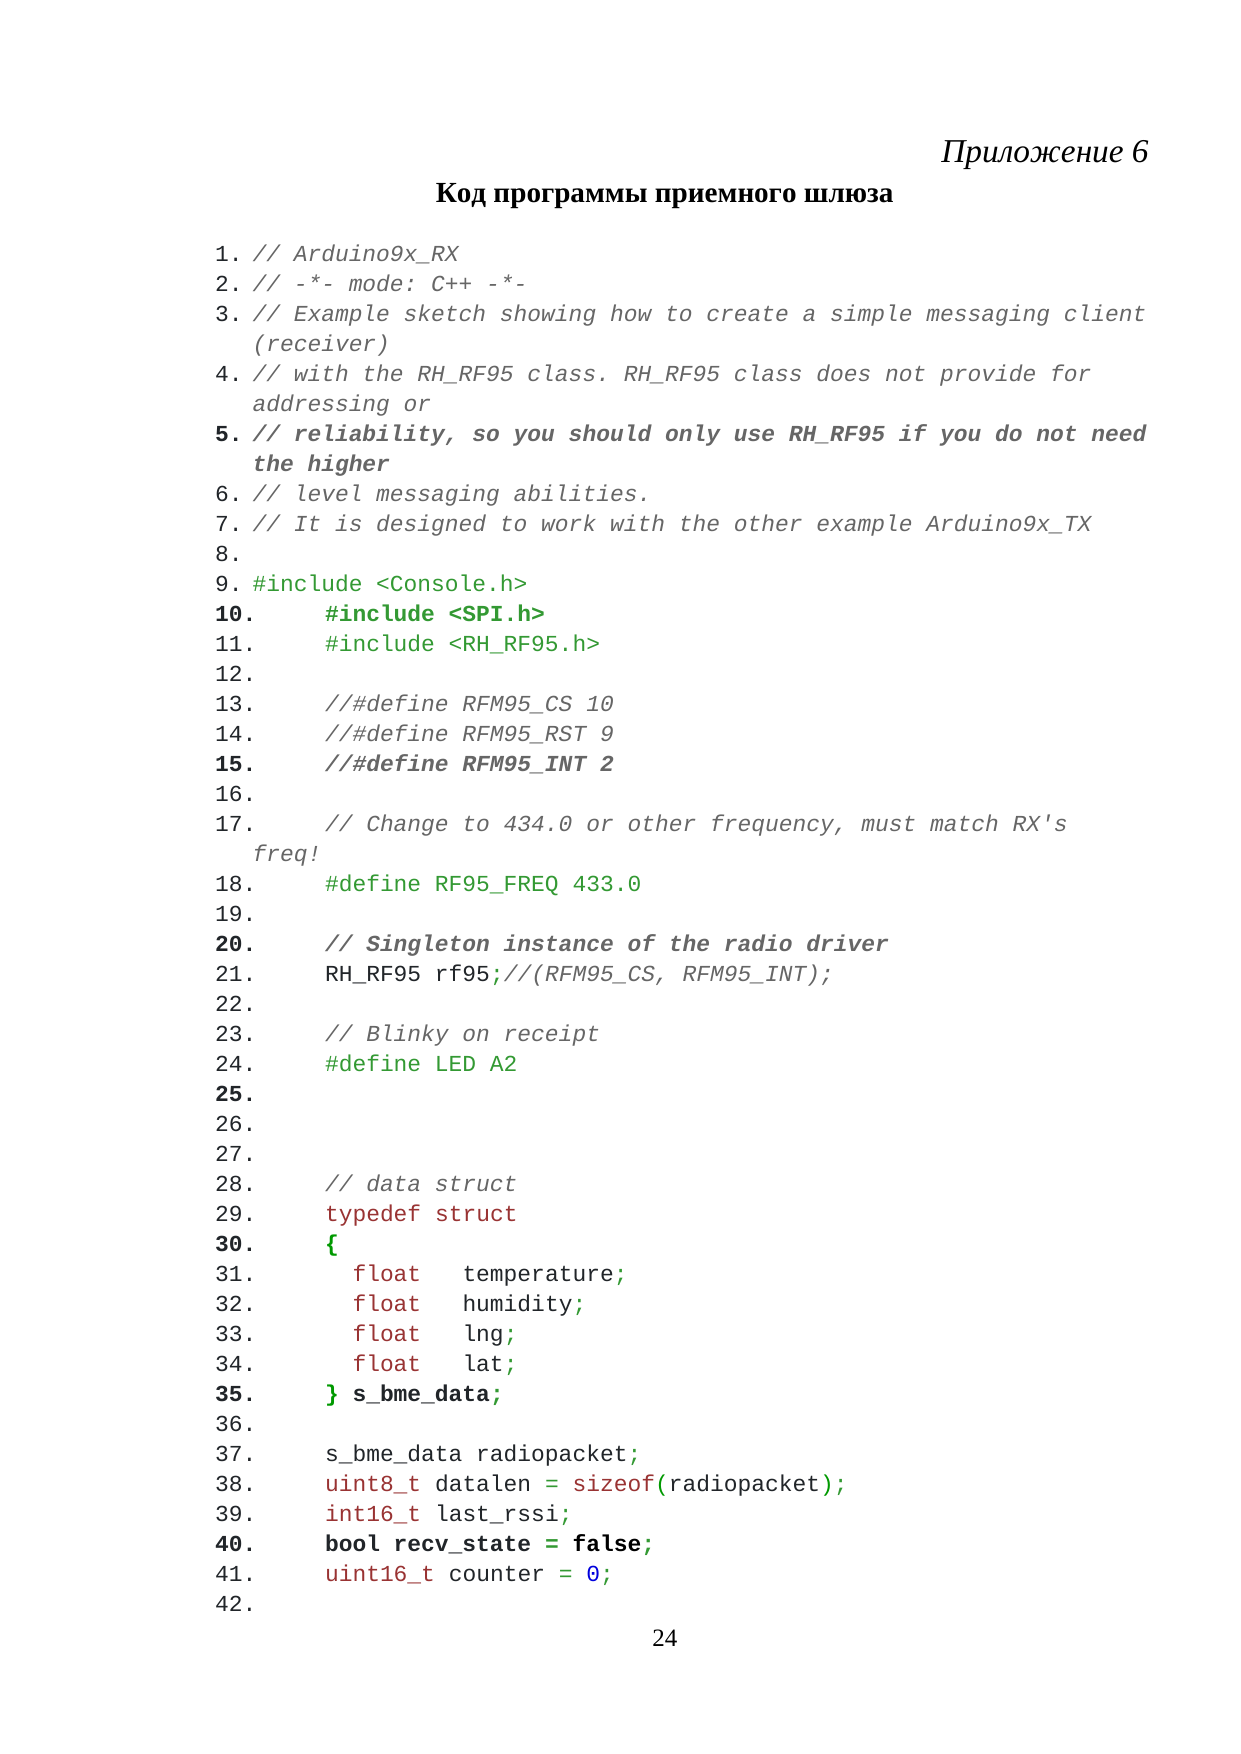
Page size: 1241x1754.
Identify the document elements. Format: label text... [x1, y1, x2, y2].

list typedef struct [215, 1198, 1152, 1228]
list bool recv_state = false; [215, 1528, 1152, 1558]
list // Example sketch showing how to create a simple messaging client (receiver) [215, 298, 1152, 358]
list // -*- mode: C++ -*- [215, 268, 1152, 298]
list //#define RFM95_RST 9 [215, 718, 1152, 748]
list // It is designed to work with the other example Arduino9x_TX [215, 508, 1152, 538]
list int16_t last_rssi; [215, 1498, 1152, 1528]
list //#define RFM95_INT 2 [215, 748, 1152, 778]
list // Blinky on receipt [215, 1018, 1152, 1048]
list // Change to 434.0 or other frequency, must match RX's freq! [215, 808, 1152, 868]
list #include <SPI.h> [215, 598, 1152, 628]
list float lat; [215, 1348, 1152, 1378]
list //#define RFM95_CS 10 [215, 688, 1152, 718]
list // level messaging abilities. [215, 478, 1152, 508]
list float temperature; [215, 1258, 1152, 1288]
list #include <Console.h> [215, 568, 1152, 598]
list RH_RF95 rf95;//(RFM95_CS, RFM95_INT); [215, 958, 1152, 988]
subtitle Приложение 6 [177, 131, 1152, 169]
list // data struct [215, 1168, 1152, 1198]
list #define RF95_FREQ 433.0 [215, 868, 1152, 898]
list #include <RH_RF95.h> [215, 628, 1152, 658]
list // with the RH_RF95 class. RH_RF95 class does not provide for addressing or [215, 358, 1152, 418]
list float humidity; [215, 1288, 1152, 1318]
list } s_bme_data; [215, 1378, 1152, 1408]
list // Arduino9x_RX [215, 238, 1152, 268]
list #define LED A2 [215, 1048, 1152, 1078]
list // reliability, so you should only use RH_RF95 if you do not need the higher [215, 418, 1152, 478]
list // Singleton instance of the radio driver [215, 928, 1152, 958]
list float lng; [215, 1318, 1152, 1348]
list s_bme_data radiopacket; [215, 1438, 1152, 1468]
list uint8_t datalen = sizeof(radiopacket); [215, 1468, 1152, 1498]
list { [215, 1228, 1152, 1258]
text Код программы приемного шлюза [177, 175, 1152, 209]
list uint16_t counter = 0; [215, 1558, 1152, 1588]
